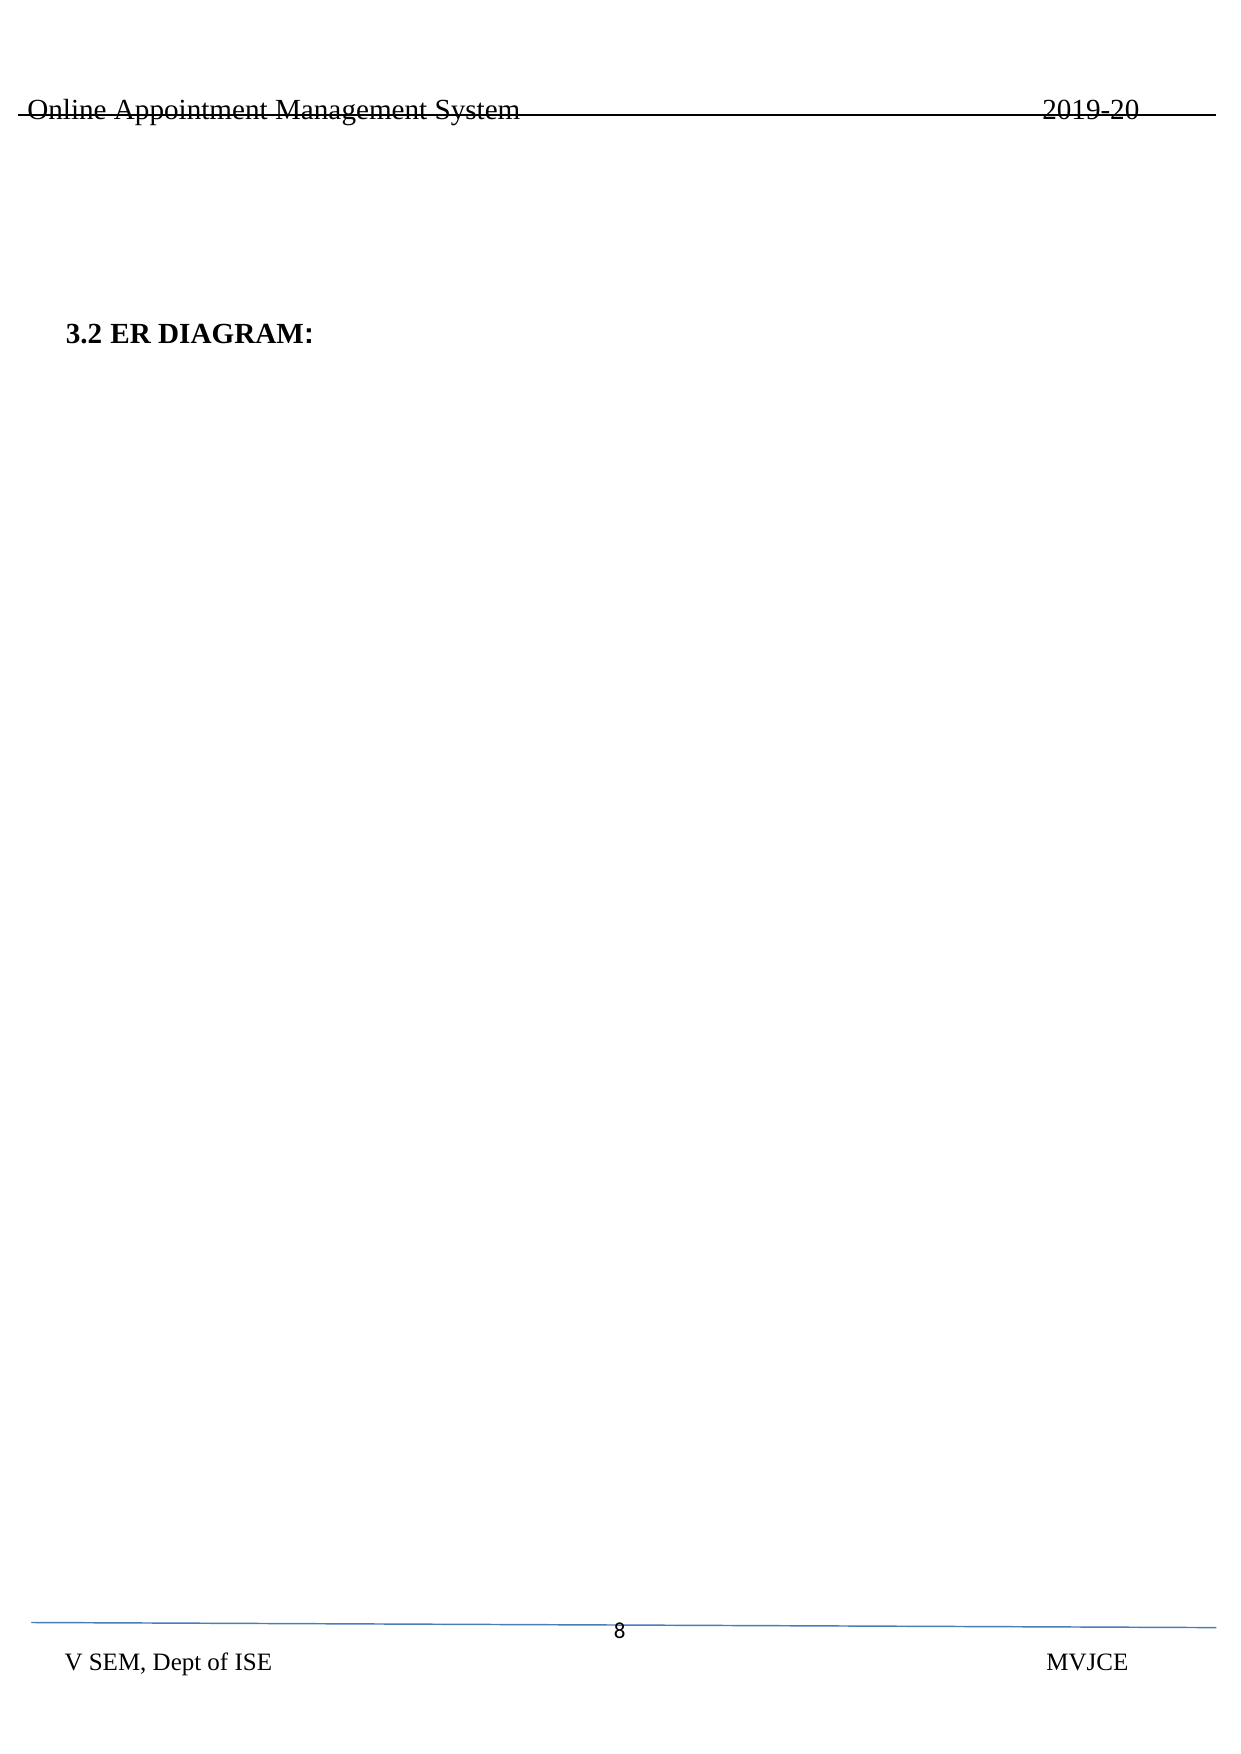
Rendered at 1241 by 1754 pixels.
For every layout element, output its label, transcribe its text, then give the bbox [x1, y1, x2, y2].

text 3.2 ER DIAGRAM: [66, 317, 1193, 350]
